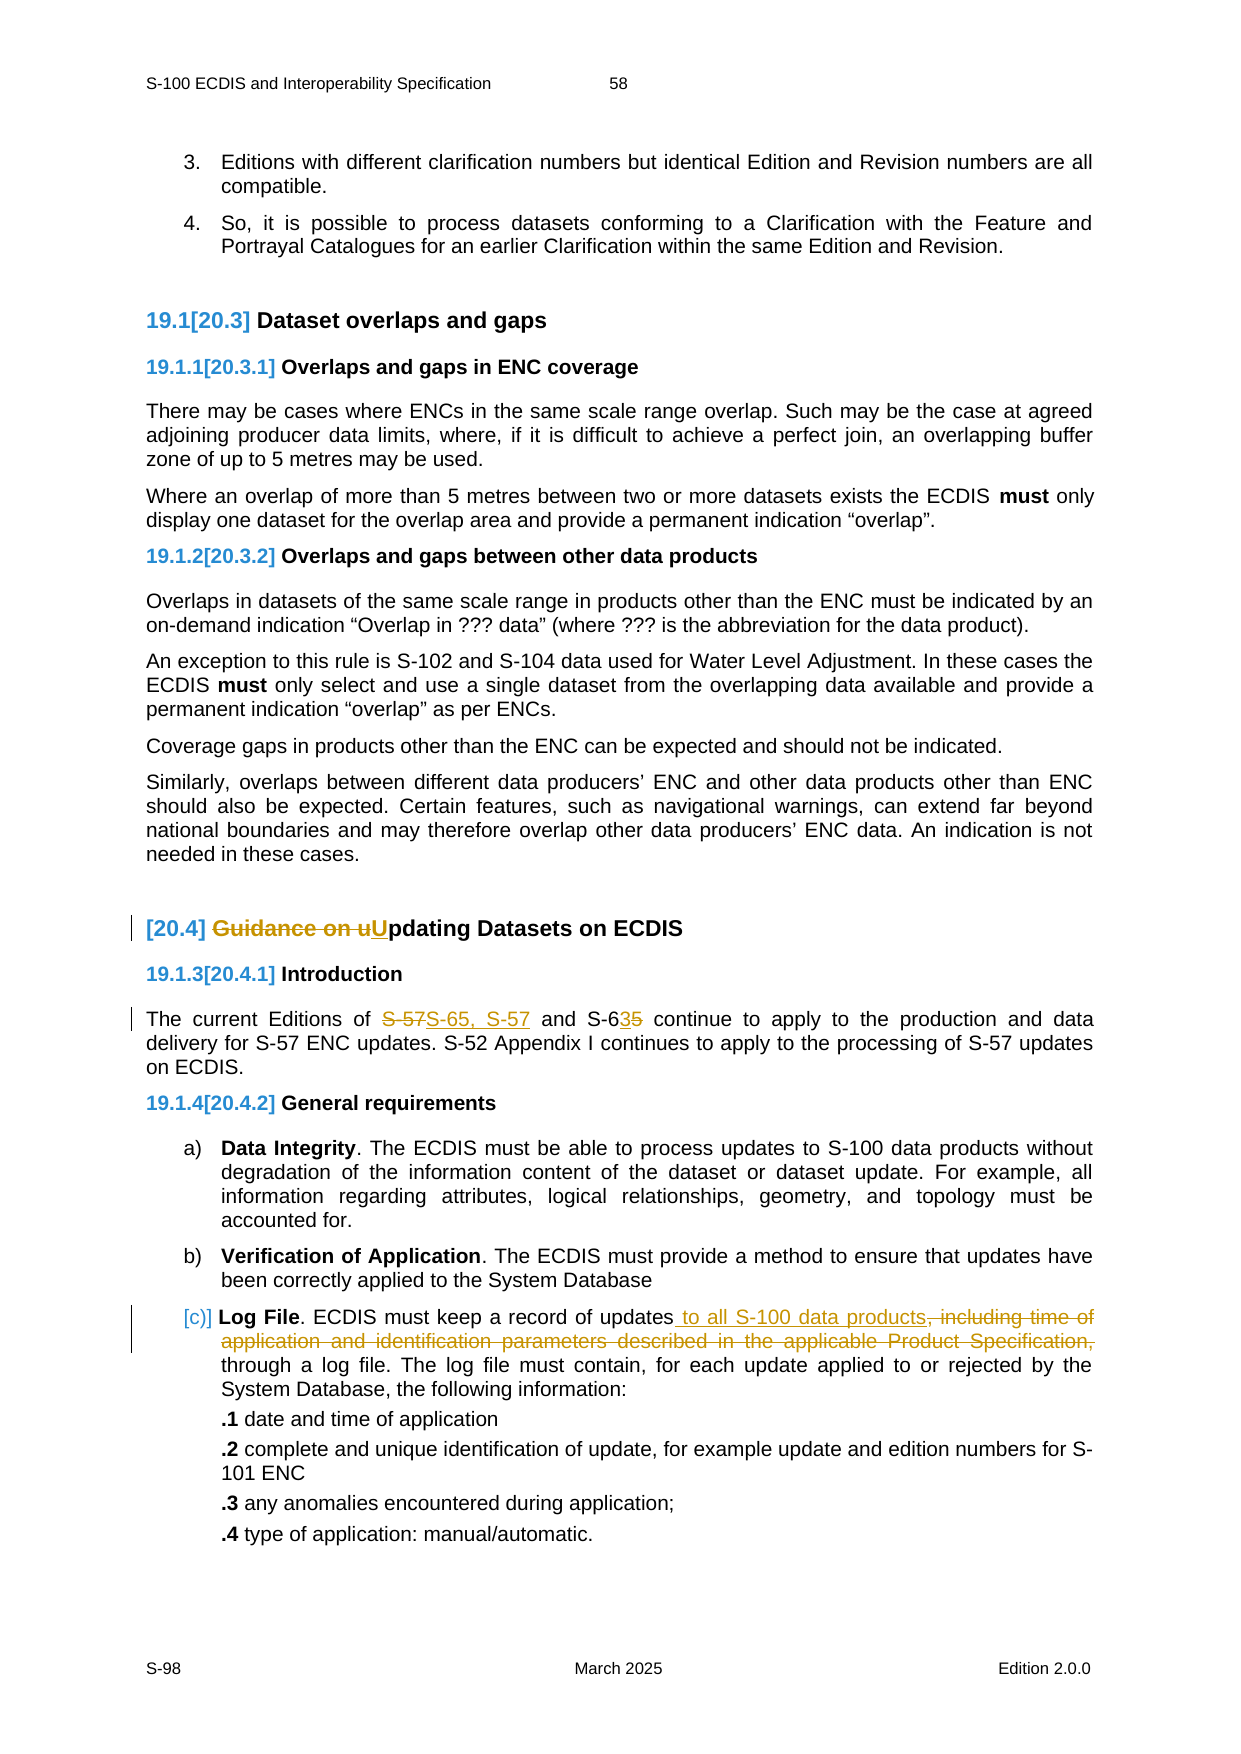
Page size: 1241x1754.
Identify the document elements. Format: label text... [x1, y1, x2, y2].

text An exception to this rule is S-102 and S-104 data used for Water Level Adjustment. In these cases the ECDIS must only select and use a single dataset from the overlapping data available and provide a permanent indication “overlap” as per ENCs. [146, 649, 1094, 721]
subtitle General requirements [146, 1091, 1094, 1115]
text There may be cases where ENCs in the same scale range overlap. Such may be the case at agreed adjoining producer data limits, where, if it is difficult to achieve a perfect join, an overlapping buffer zone of up to 5 metres may be used. [146, 399, 1094, 471]
text Similarly, overlaps between different data producers’ ENC and other data products other than ENC should also be expected. Certain features, such as navigational warnings, can extend far beyond national boundaries and may therefore overlap other data producers’ ENC data. An indication is not needed in these cases. [146, 770, 1094, 866]
subtitle Introduction [146, 962, 1094, 986]
subtitle pdating Datasets on ECDIS [146, 915, 1094, 941]
text Coverage gaps in products other than the ENC can be expected and should not be indicated. [146, 734, 1094, 758]
subtitle Overlaps and gaps between other data products [146, 544, 1094, 568]
list .1 date and time of application [221, 1407, 1094, 1431]
text The current Editions of and S-6 continue to apply to the production and data delivery for S-57 ENC updates. S-52 Appendix I continues to apply to the processing of S-57 updates on ECDIS. [146, 1007, 1094, 1079]
list Data Integrity. The ECDIS must be able to process updates to S-100 data products without degradation of the information content of the dataset or dataset update. For example, all information regarding attributes, logical relationships, geometry, and topology must be accounted for. [183, 1136, 1094, 1232]
text Where an overlap of more than 5 metres between two or more datasets exists the ECDIS must only display one dataset for the overlap area and provide a permanent indication “overlap”. [146, 484, 1094, 532]
list .2 complete and unique identification of update, for example update and edition numbers for S-101 ENC [221, 1437, 1094, 1485]
list So, it is possible to process datasets conforming to a Clarification with the Feature and Portrayal Catalogues for an earlier Clarification within the same Edition and Revision. [183, 210, 1094, 258]
list .4 type of application: manual/automatic. [221, 1521, 1094, 1545]
list .3 any anomalies encountered during application; [221, 1491, 1094, 1515]
list Verification of Application. The ECDIS must provide a method to ensure that updates have been correctly applied to the System Database [183, 1244, 1094, 1292]
subtitle Dataset overlaps and gaps [146, 307, 1094, 334]
list Editions with different clarification numbers but identical Edition and Revision numbers are all compatible. [183, 150, 1094, 198]
text Overlaps in datasets of the same scale range in products other than the ENC must be indicated by an on-demand indication “Overlap in ??? data” (where ??? is the abbreviation for the data product). [146, 589, 1094, 637]
subtitle Overlaps and gaps in ENC coverage [146, 354, 1094, 378]
list Log File. ECDIS must keep a record of updates through a log file. The log file must contain, for each update applied to or rejected by the System Database, the following information: [183, 1305, 1094, 1401]
